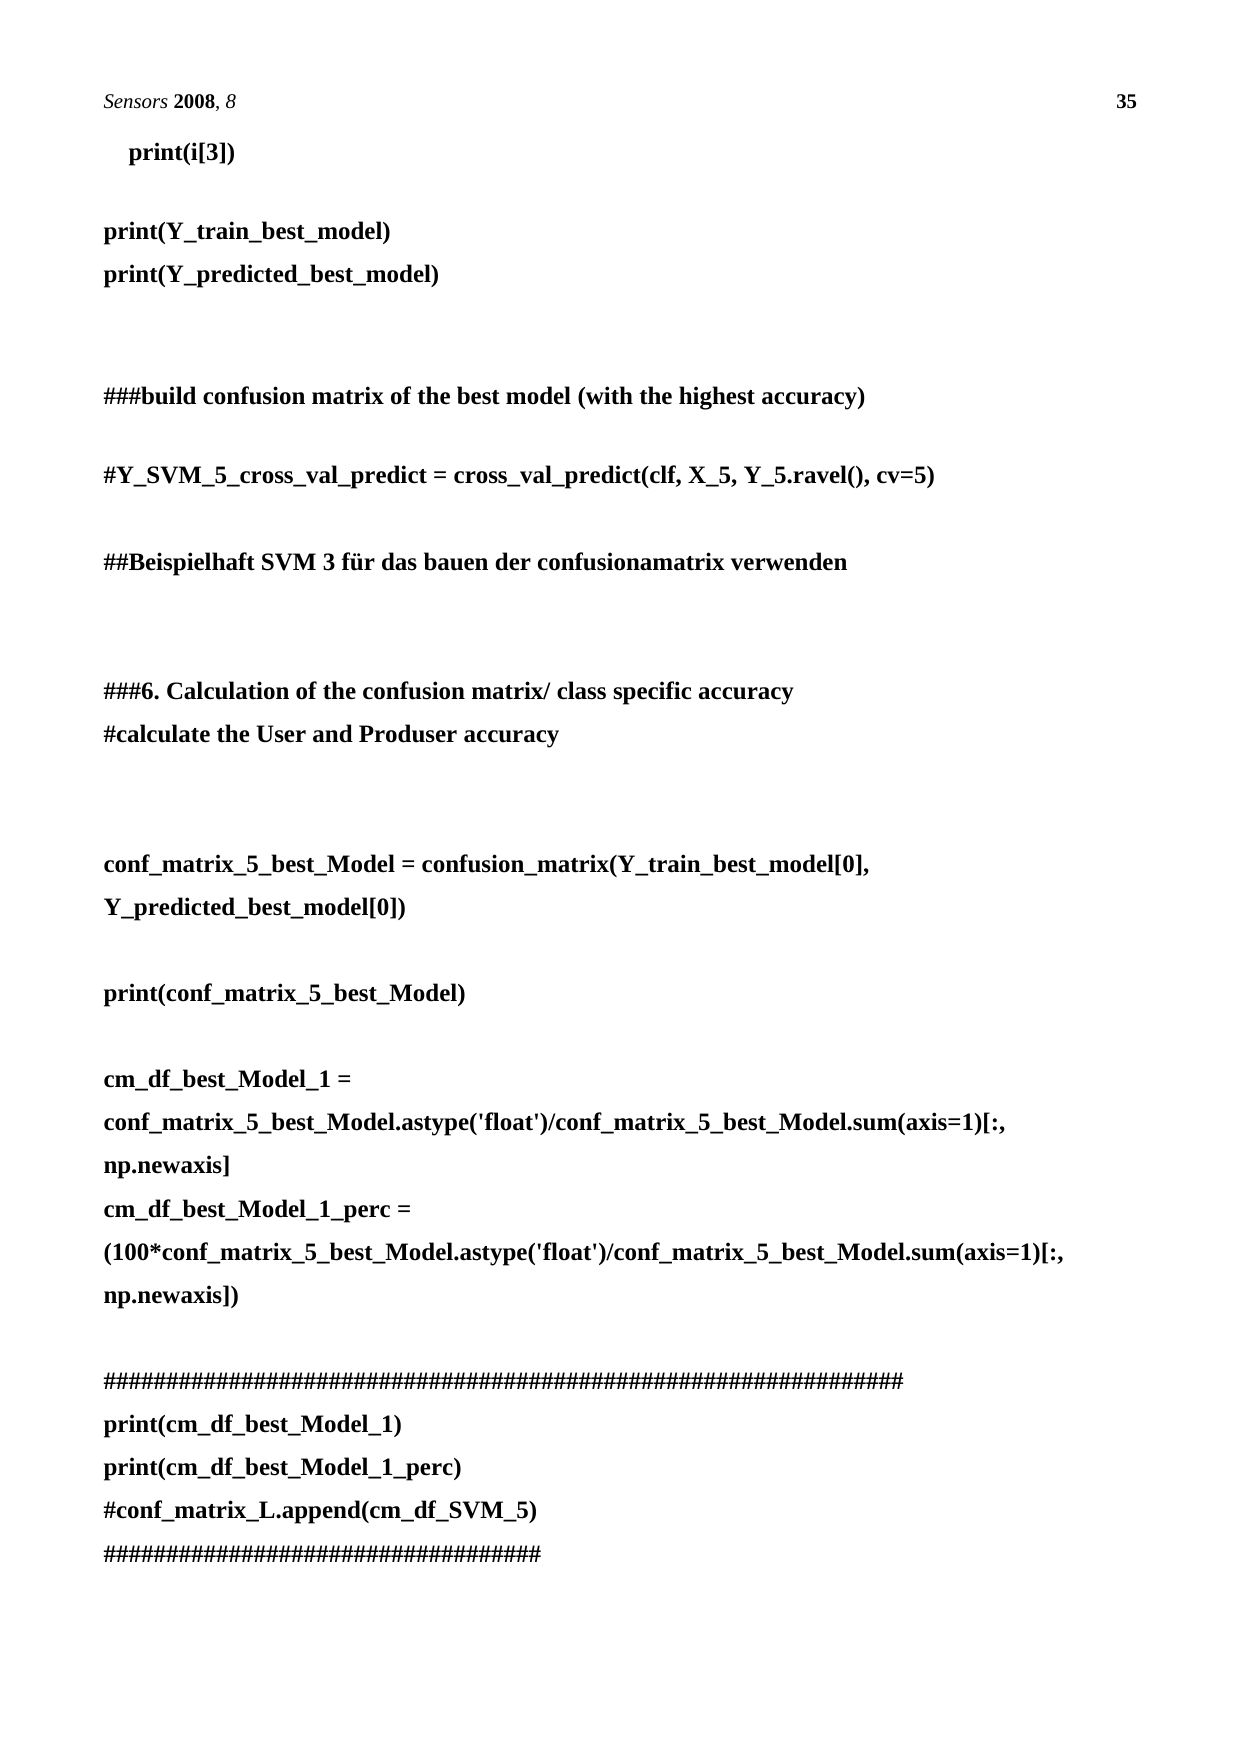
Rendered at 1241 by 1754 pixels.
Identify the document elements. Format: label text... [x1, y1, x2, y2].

text ################################### [103, 1539, 1137, 1567]
text print(cm_df_best_Model_1_perc) [103, 1452, 1137, 1481]
text print(i[3]) [103, 137, 1137, 166]
text ##Beispielhaft SVM 3 für das bauen der confusionamatrix verwenden [103, 547, 1137, 576]
text #Y_SVM_5_cross_val_predict = cross_val_predict(clf, X_5, Y_5.ravel(), cv=5) [103, 461, 1137, 489]
text cm_df_best_Model_1_perc = (100*conf_matrix_5_best_Model.astype('float')/conf_matrix_5_best_Model.sum(axis=1)[:, np.newaxis]) [103, 1194, 1137, 1309]
text cm_df_best_Model_1 = conf_matrix_5_best_Model.astype('float')/conf_matrix_5_best_Model.sum(axis=1)[:, np.newaxis] [103, 1064, 1137, 1179]
text conf_matrix_5_best_Model = confusion_matrix(Y_train_best_model[0], Y_predicted_best_model[0]) [103, 849, 1137, 921]
text print(cm_df_best_Model_1) [103, 1409, 1137, 1438]
text print(Y_predicted_best_model) [103, 259, 1137, 288]
text ###6. Calculation of the confusion matrix/ class specific accuracy [103, 676, 1137, 705]
text #calculate the User and Produser accuracy [103, 719, 1137, 748]
text ################################################################ [103, 1366, 1137, 1395]
text print(conf_matrix_5_best_Model) [103, 978, 1137, 1007]
text ###build confusion matrix of the best model (with the highest accuracy) [103, 381, 1137, 410]
text print(Y_train_best_model) [103, 216, 1137, 245]
text #conf_matrix_L.append(cm_df_SVM_5) [103, 1496, 1137, 1524]
